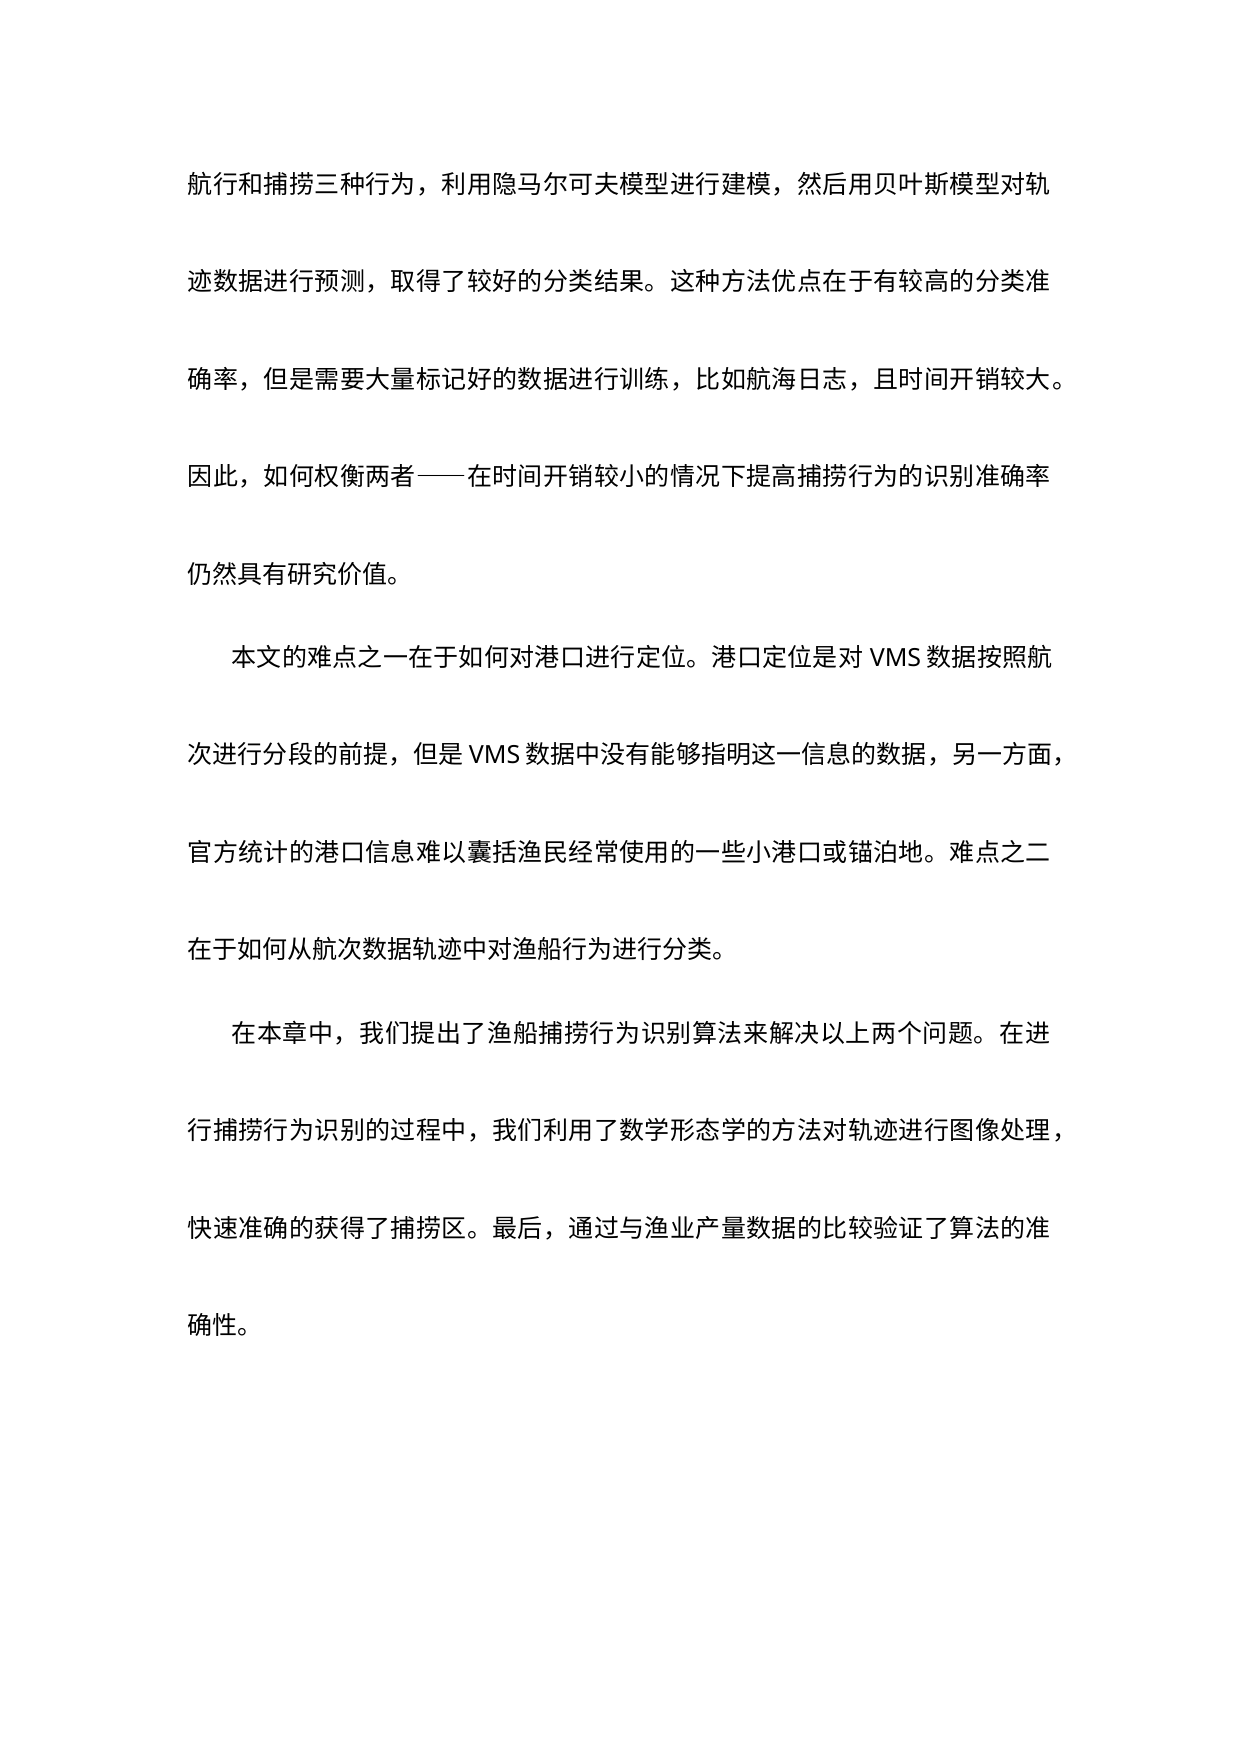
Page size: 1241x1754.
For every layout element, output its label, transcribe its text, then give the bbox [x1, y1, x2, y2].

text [187, 150, 1053, 605]
text 本文的难点之一在于如何对港口进行定位。港口定位是对VMS数据按照航次进行分段的前提，但是VMS数据中没有能够指明这一信息的数据，另一方面，官方统计的港口信息难以囊括渔民经常使用的一些小港口或锚泊地。难点之二在于如何从航次数据轨迹中对渔船行为进行分类。 [187, 623, 1053, 981]
text 在本章中，我们提出了渔船捕捞行为识别算法来解决以上两个问题。在进行捕捞行为识别的过程中，我们利用了数学形态学的方法对轨迹进行图像处理，快速准确的获得了捕捞区。最后，通过与渔业产量数据的比较验证了算法的准确性。 [187, 999, 1053, 1356]
